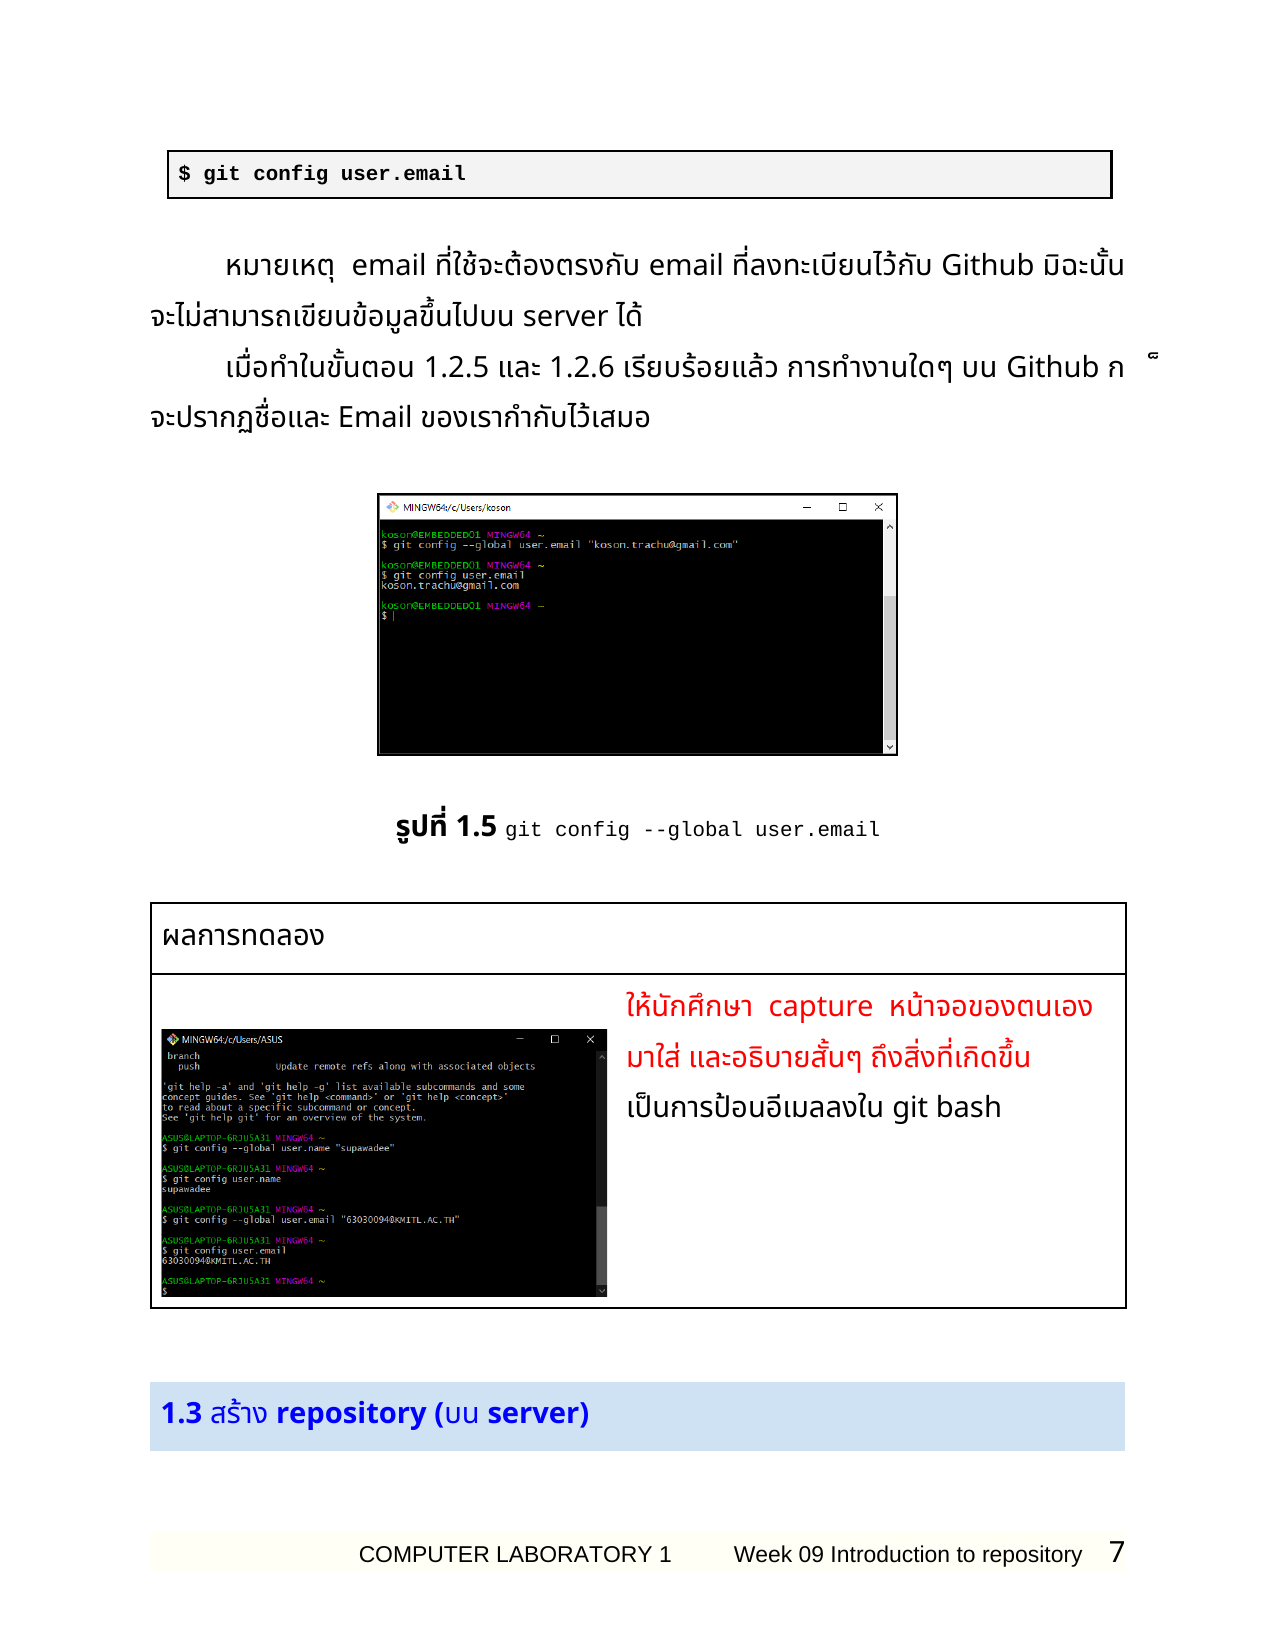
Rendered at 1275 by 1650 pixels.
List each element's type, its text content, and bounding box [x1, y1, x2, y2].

table_header 1.3 สร้าง repository (บน server) [150, 1382, 1125, 1451]
picture [161, 1029, 608, 1297]
table_header $ git config user.email [169, 152, 1110, 197]
picture [379, 495, 896, 754]
text หมายเหตุ email ที่ใช้จะต้องตรงกับ email ที่ลงทะเบียนไว้กับ Github มิฉะนั้นจะไม่สามารถเขียนข้อมูลขึ้นไปบน server ได้ [150, 244, 1125, 339]
text เมื่อทำในขั้นตอน 1.2.5 และ 1.2.6 เรียบร้อยแล้ว การทำงานใดๆ บน Github ก็จะปรากฏชื่อและ Email ของเรากำกับไว้เสมอ [150, 346, 1125, 441]
text รูปที่ 1.5 git config --global user.email [150, 806, 1125, 850]
table_cell ให้นักศึกษา capture หน้าจอของตนเองมาใส่ และอธิบายสั้นๆ ถึงสิ่งที่เกิดขึ้น เป็นการป้อนอีเมลลงใน git bash [152, 975, 1125, 1307]
table_header ผลการทดลอง [152, 904, 1125, 973]
